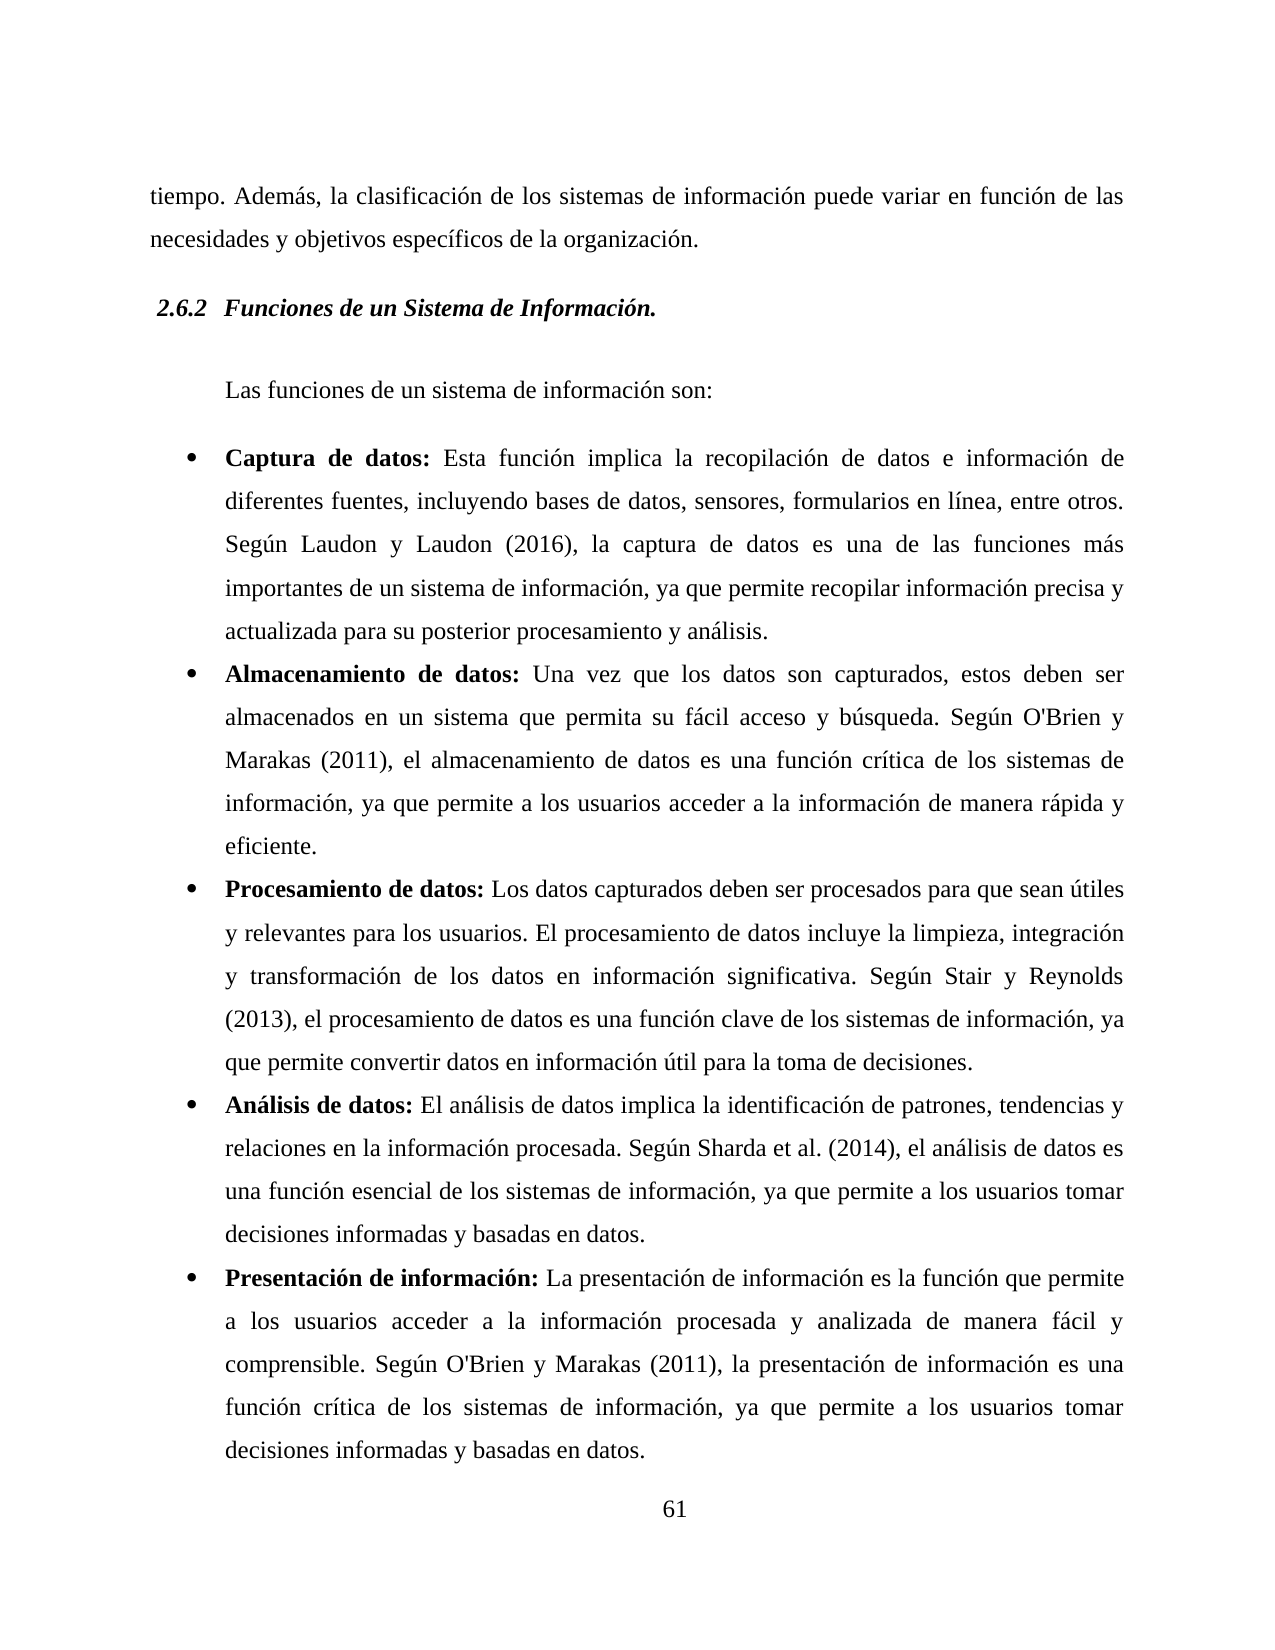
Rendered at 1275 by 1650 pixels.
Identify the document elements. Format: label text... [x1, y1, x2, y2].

list Presentación de información: La presentación de información es la función que permite a los usuarios acceder a la información procesada y analizada de manera fácil y comprensible. Según O'Brien y Marakas (2011), la presentación de información es una función crítica de los sistemas de información, ya que permite a los usuarios tomar decisiones informadas y basadas en datos. [187, 1263, 1125, 1464]
list Análisis de datos: El análisis de datos implica la identificación de patrones, tendencias y relaciones en la información procesada. Según Sharda et al. (2014), el análisis de datos es una función esencial de los sistemas de información, ya que permite a los usuarios tomar decisiones informadas y basadas en datos. [187, 1090, 1125, 1248]
list Captura de datos: Esta función implica la recopilación de datos e información de diferentes fuentes, incluyendo bases de datos, sensores, formularios en línea, entre otros. Según Laudon y Laudon (2016), la captura de datos es una de las funciones más importantes de un sistema de información, ya que permite recopilar información precisa y actualizada para su posterior procesamiento y análisis. [187, 443, 1125, 644]
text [150, 181, 1125, 253]
subtitle Funciones de un Sistema de Información. [157, 293, 1125, 321]
text Las funciones de un sistema de información son: [150, 375, 1125, 404]
list Procesamiento de datos: Los datos capturados deben ser procesados para que sean útiles y relevantes para los usuarios. El procesamiento de datos incluye la limpieza, integración y transformación de los datos en información significativa. Según Stair y Reynolds (2013), el procesamiento de datos es una función clave de los sistemas de información, ya que permite convertir datos en información útil para la toma de decisiones. [187, 874, 1125, 1076]
list Almacenamiento de datos: Una vez que los datos son capturados, estos deben ser almacenados en un sistema que permita su fácil acceso y búsqueda. Según O'Brien y Marakas (2011), el almacenamiento de datos es una función crítica de los sistemas de información, ya que permite a los usuarios acceder a la información de manera rápida y eficiente. [187, 659, 1125, 860]
